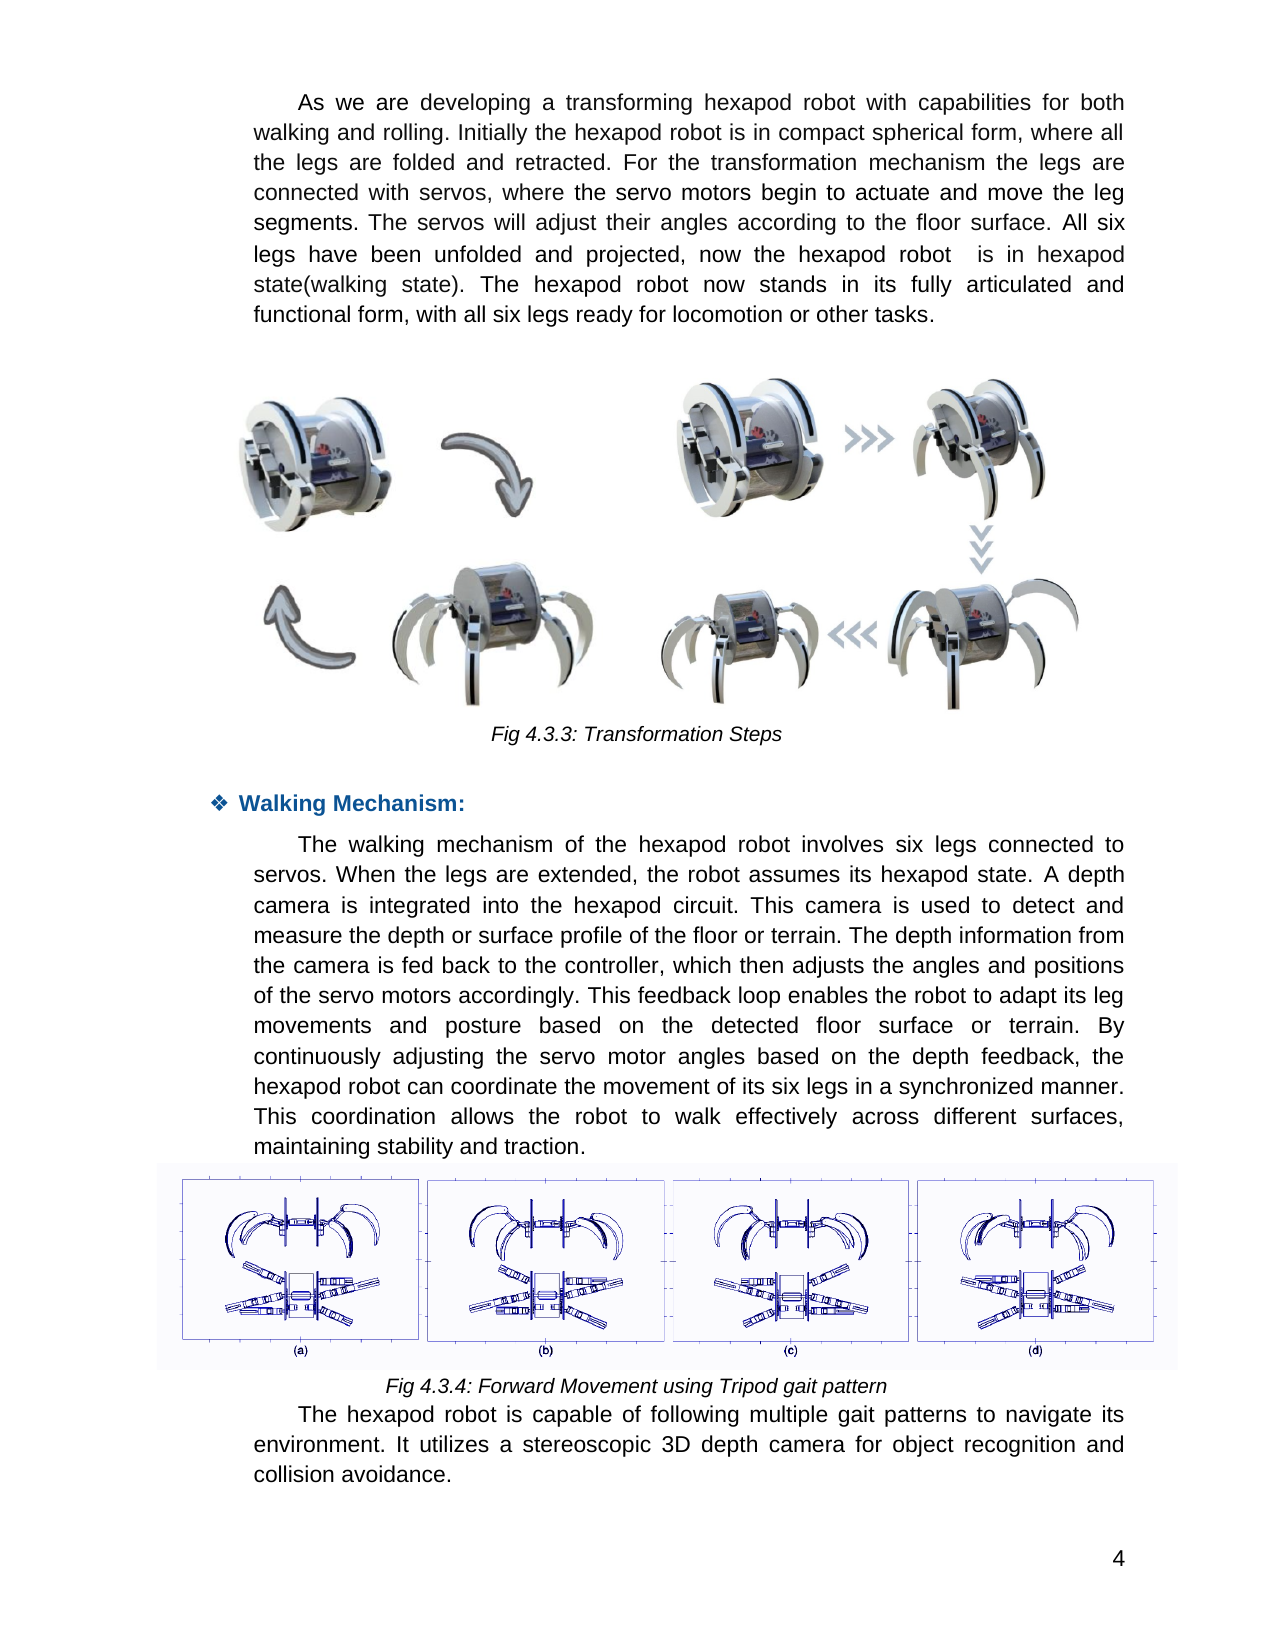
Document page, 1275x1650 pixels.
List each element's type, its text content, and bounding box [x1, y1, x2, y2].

text Fig 4.3.3: Transformation Steps [150, 722, 1125, 746]
picture [156, 1163, 1178, 1370]
text The walking mechanism of the hexapod robot involves six legs connected to servos. When the legs are extended, the robot assumes its hexapod state. A depth camera is integrated into the hexapod circuit. This camera is used to detect and measure the depth or surface profile of the floor or terrain. The depth information from the camera is fed back to the controller, which then adjusts the angles and positions of the servo motors accordingly. This feedback loop enables the robot to adapt its leg movements and posture based on the detected floor surface or terrain. By continuously adjusting the servo motor angles based on the depth feedback, the hexapod robot can coordinate the movement of its six legs in a synchronized manner. This coordination allows the robot to walk effectively across different surfaces, maintaining stability and traction. [253, 831, 1125, 1160]
list Walking Mechanism: [209, 777, 1125, 824]
text As we are developing a transforming hexapod robot with capabilities for both walking and rolling. Initially the hexapod robot is in compact spherical form, where all the legs are folded and retracted. For the transformation mechanism the legs are connected with servos, where the servo motors begin to actuate and move the leg segments. The servos will adjust their angles according to the floor surface. All six legs have been unfolded and projected, now the hexapod robot is in hexapod state(walking state). The hexapod robot now stands in its fully articulated and functional form, with all six legs ready for locomotion or other tasks. [253, 145, 1125, 327]
picture [218, 361, 1113, 719]
text The hexapod robot is capable of following multiple gait patterns to navigate its environment. It utilizes a stereoscopic 3D depth camera for object recognition and collision avoidance. [253, 1401, 1125, 1488]
text Fig 4.3.4: Forward Movement using Tripod gait pattern [150, 1373, 1125, 1397]
